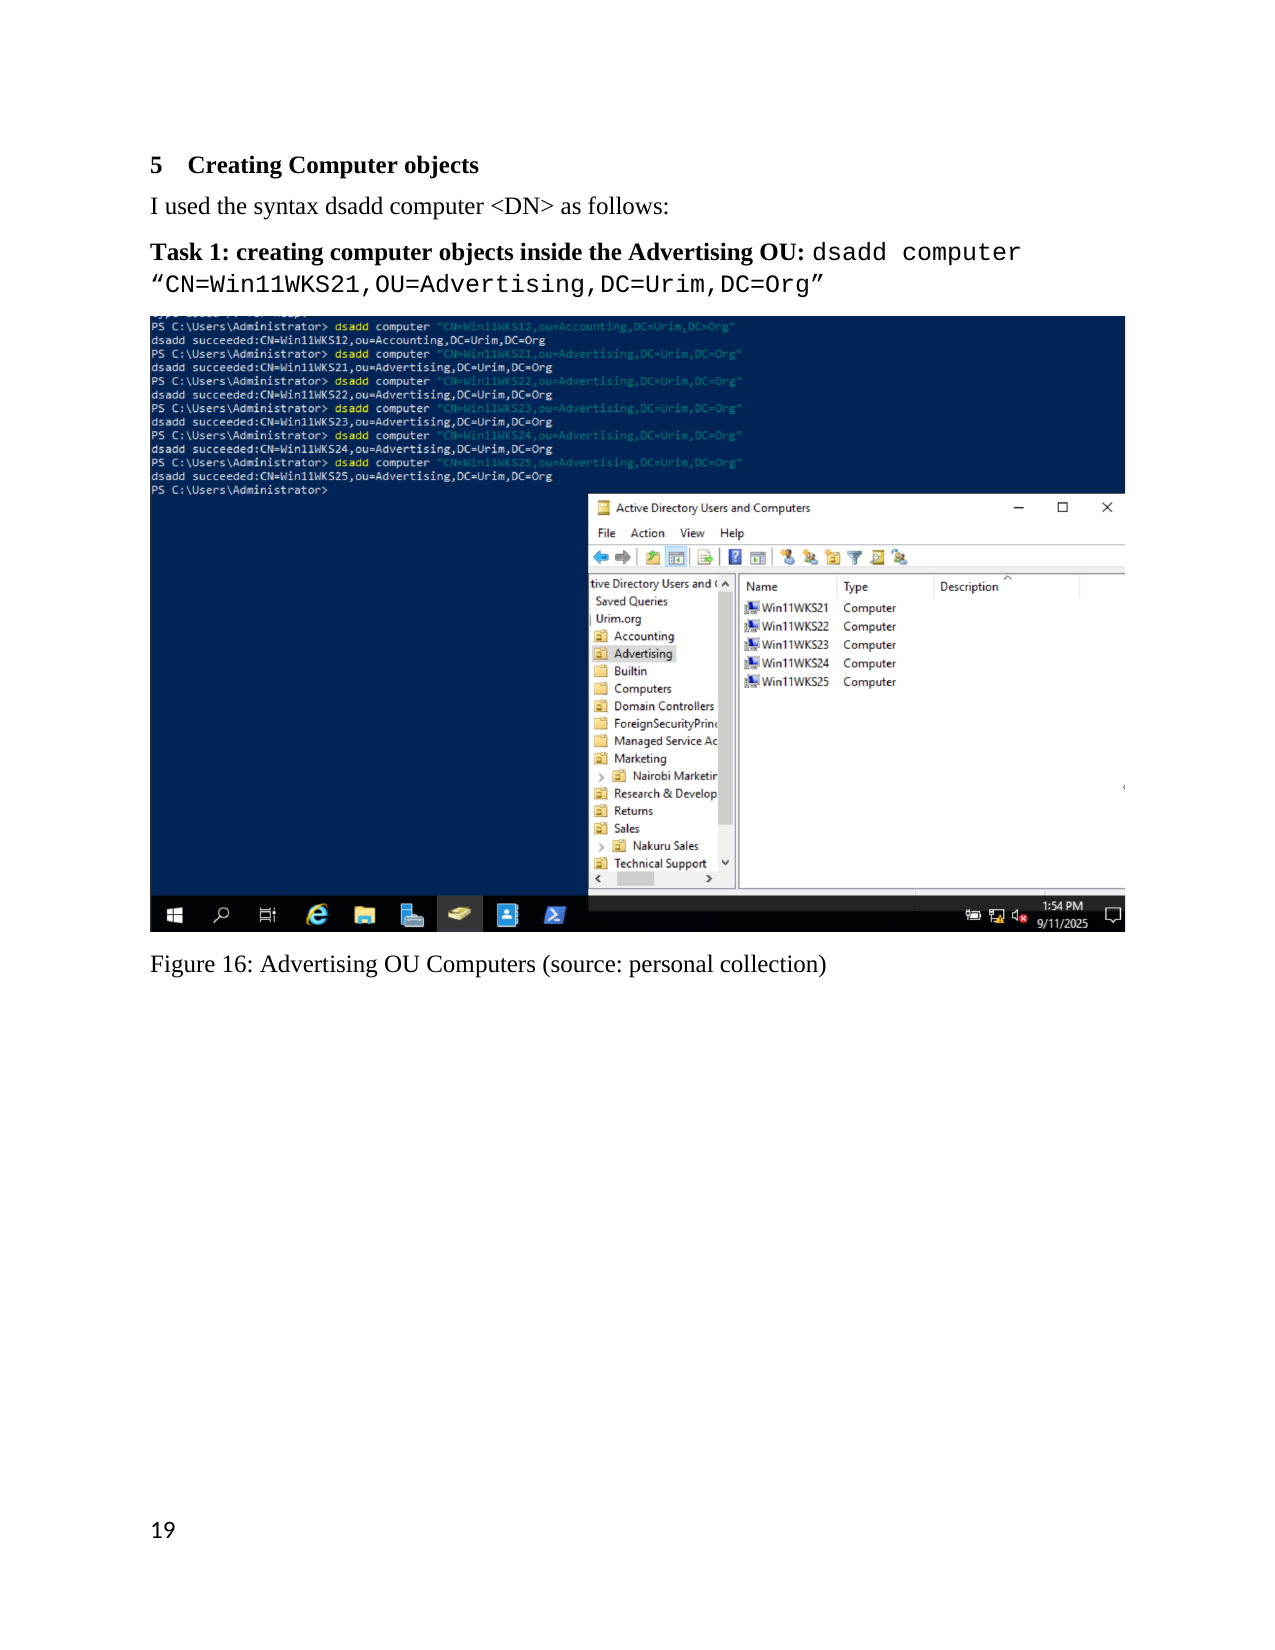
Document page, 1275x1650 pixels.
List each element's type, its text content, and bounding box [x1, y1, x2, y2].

picture [150, 316, 1125, 932]
text I used the syntax dsadd computer <DN> as follows: [150, 191, 1125, 220]
text Figure 16: Advertising OU Computers (source: personal collection) [150, 949, 1125, 977]
text Task 1: creating computer objects inside the Advertising OU: dsadd computer “CN=Win11WKS21,OU=Advertising,DC=Urim,DC=Org” [150, 237, 1125, 300]
subtitle Creating Computer objects [150, 150, 1125, 179]
